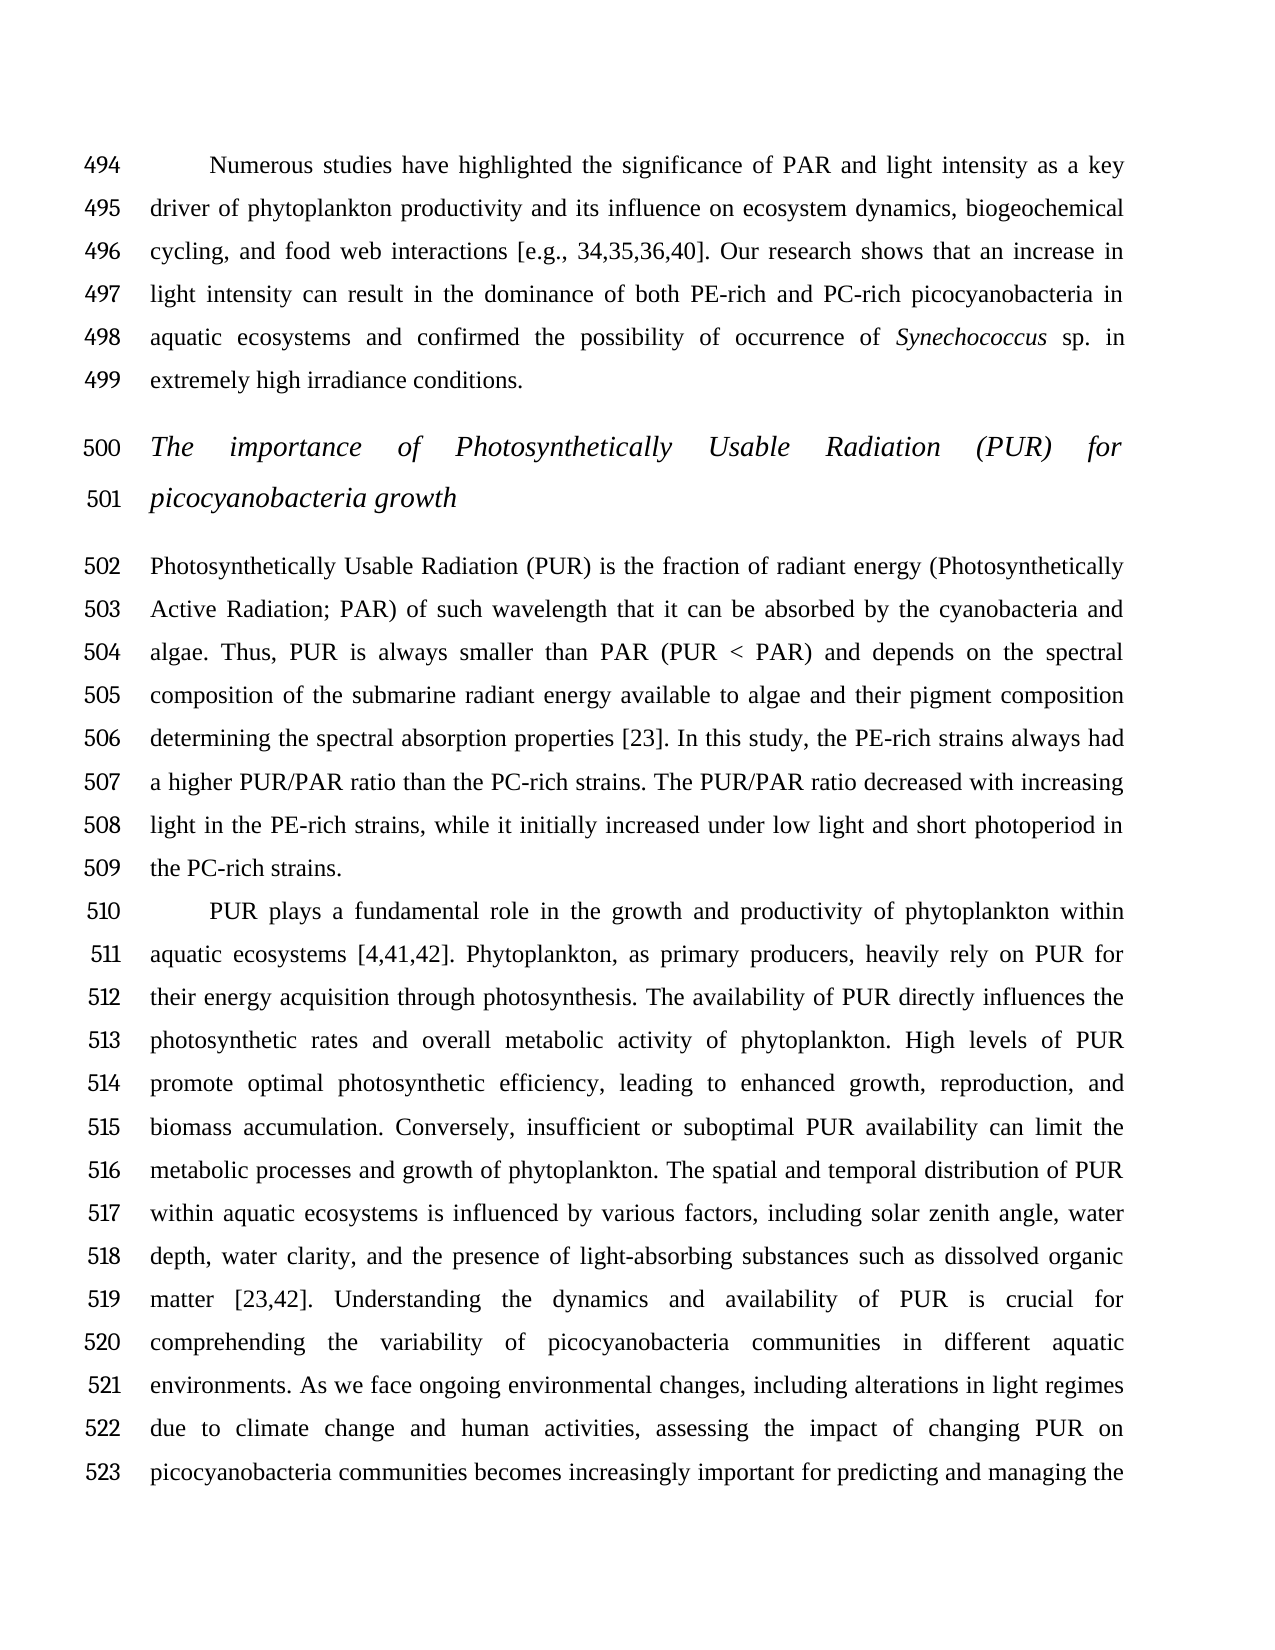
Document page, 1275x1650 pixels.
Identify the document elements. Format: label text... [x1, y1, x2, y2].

text Numerous studies have highlighted the significance of PAR and light intensity as a key driver of phytoplankton productivity and its influence on ecosystem dynamics, biogeochemical cycling, and food web interactions [e.g., 34,35,36,40]. Our research shows that an increase in light intensity can result in the dominance of both PE-rich and PC-rich picocyanobacteria in aquatic ecosystems and confirmed the possibility of occurrence of Synechococcus sp. in extremely high irradiance conditions. [150, 150, 1125, 394]
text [150, 896, 1125, 1485]
subtitle The importance of Photosynthetically Usable Radiation (PUR) for picocyanobacteria growth [150, 429, 1125, 513]
text Photosynthetically Usable Radiation (PUR) is the fraction of radiant energy (Photosynthetically Active Radiation; PAR) of such wavelength that it can be absorbed by the cyanobacteria and algae. Thus, PUR is always smaller than PAR (PUR < PAR) and depends on the spectral composition of the submarine radiant energy available to algae and their pigment composition determining the spectral absorption properties [23]. In this study, the PE-rich strains always had a higher PUR/PAR ratio than the PC-rich strains. The PUR/PAR ratio decreased with increasing light in the PE-rich strains, while it initially increased under low light and short photoperiod in the PC-rich strains. [150, 551, 1125, 882]
